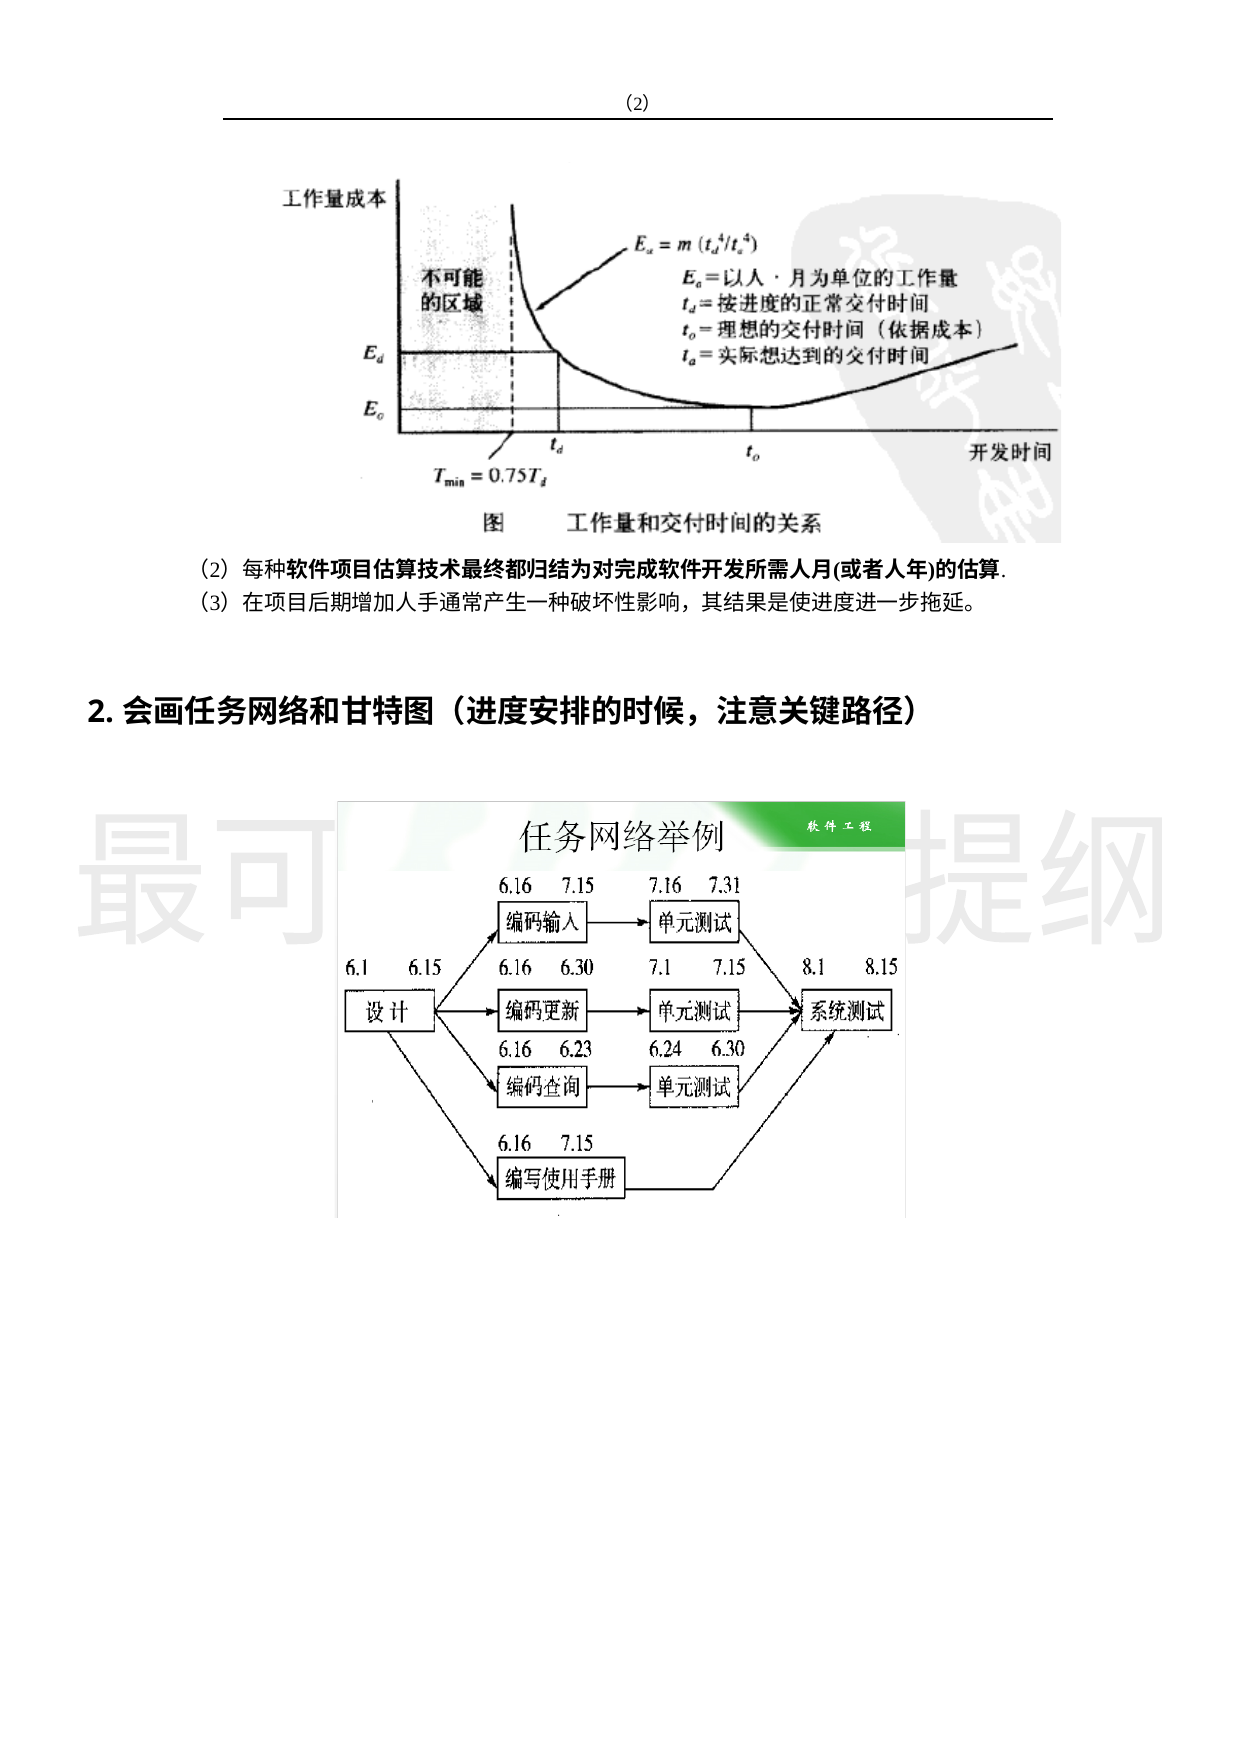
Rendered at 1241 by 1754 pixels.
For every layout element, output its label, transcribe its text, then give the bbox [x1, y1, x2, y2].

picture [262, 162, 1062, 543]
picture [334, 801, 906, 1218]
subtitle 会画任务网络和甘特图（进度安排的时候，注意关键路径） [87, 677, 1053, 742]
list 在项目后期增加人手通常产生一种破坏性影响，其结果是使进度进一步拖延。 [187, 584, 1053, 617]
list 每种软件项目估算技术最终都归结为对完成软件开发所需人月(或者人年)的估算. [187, 552, 1053, 584]
